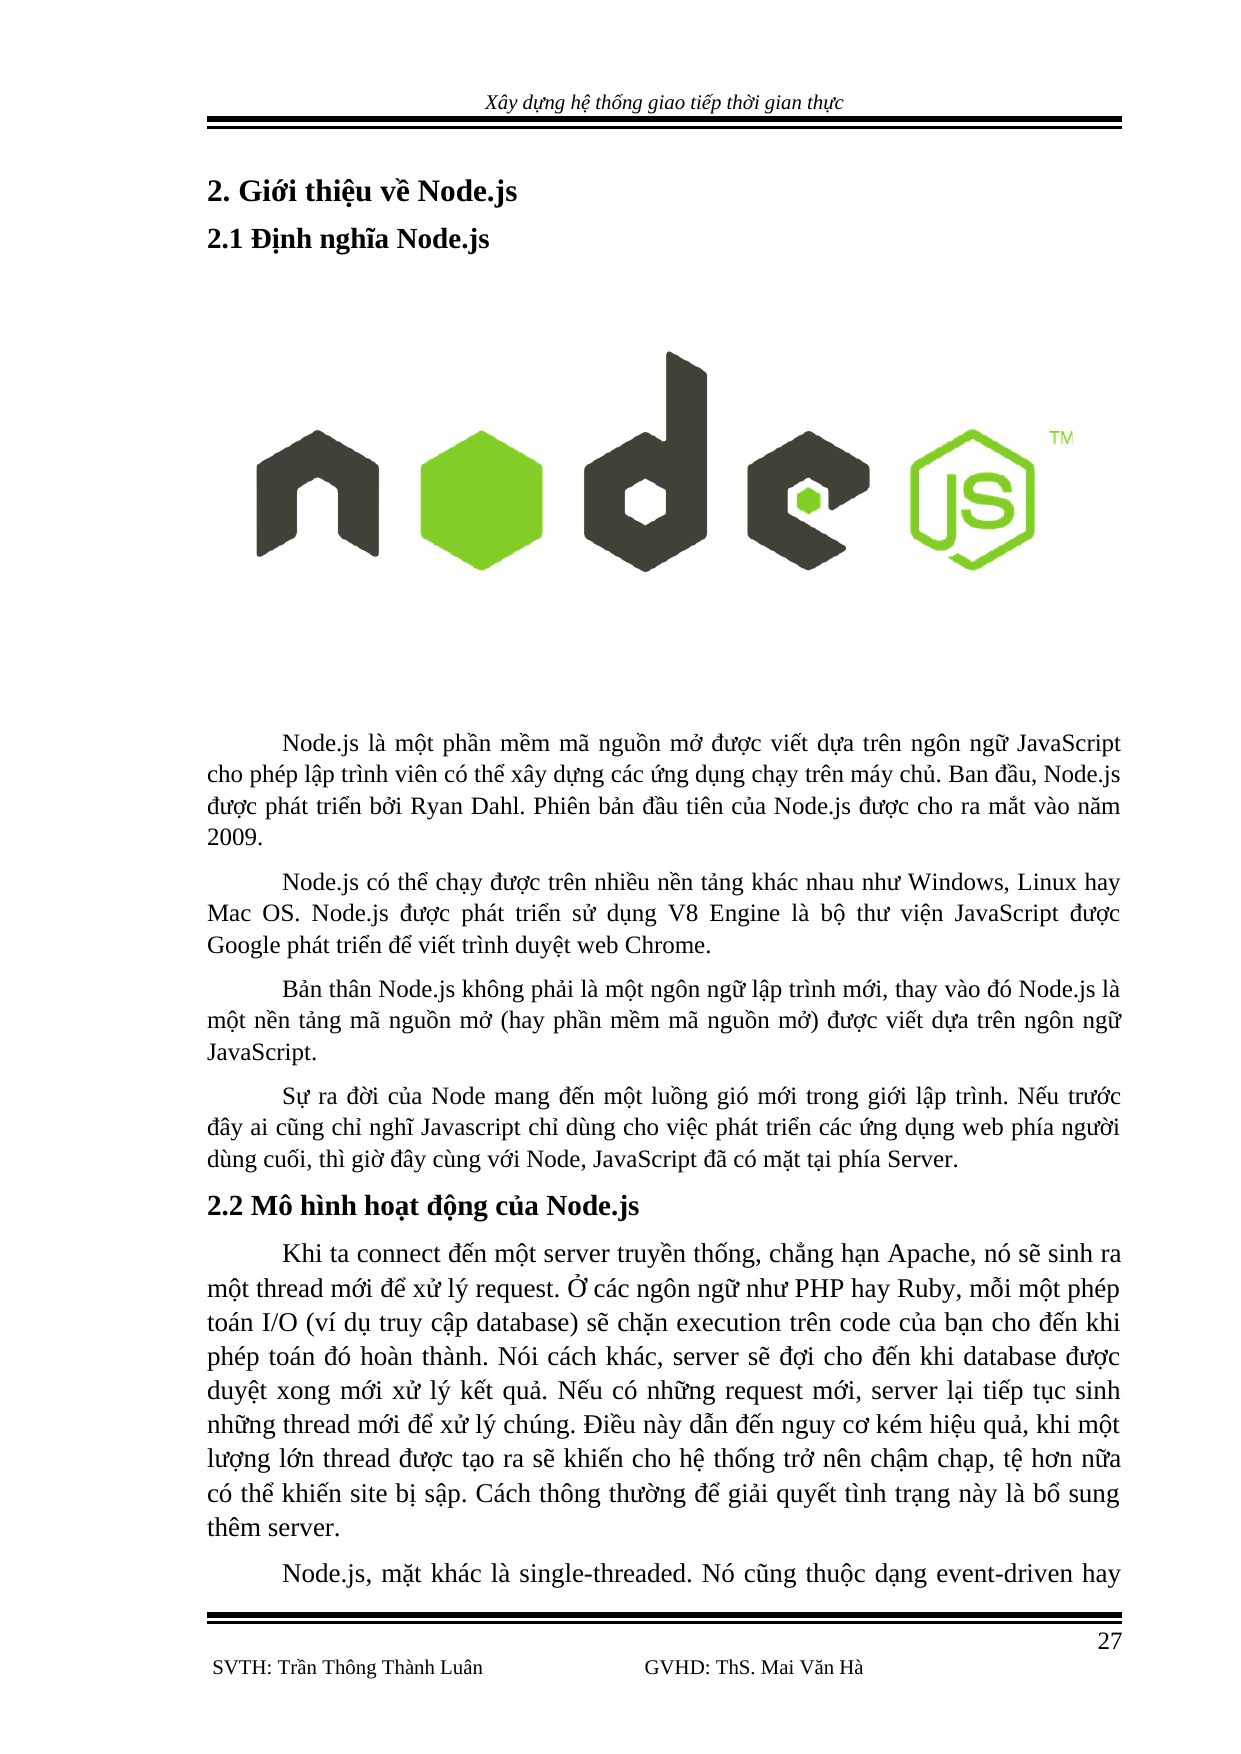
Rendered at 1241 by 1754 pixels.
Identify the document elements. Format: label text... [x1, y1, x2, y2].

text Khi ta connect đến một server truyền thống, chẳng hạn Apache, nó sẽ sinh ra một thread mới để xử lý request. Ở các ngôn ngữ như PHP hay Ruby, mỗi một phép toán I/O (ví dụ truy cập database) sẽ chặn execution trên code của bạn cho đến khi phép toán đó hoàn thành. Nói cách khác, server sẽ đợi cho đến khi database được duyệt xong mới xử lý kết quả. Nếu có những request mới, server lại tiếp tục sinh những thread mới để xử lý chúng. Điều này dẫn đến nguy cơ kém hiệu quả, khi một lượng lớn thread được tạo ra sẽ khiến cho hệ thống trở nên chậm chạp, tệ hơn nữa có thể khiến site bị sập. Cách thông thường để giải quyết tình trạng này là bổ sung thêm server. [207, 1237, 1122, 1542]
subtitle 2. Giới thiệu về Node.js [207, 173, 1122, 209]
text Node.js có thể chạy được trên nhiều nền tảng khác nhau như Windows, Linux hay Mac OS. Node.js được phát triển sử dụng V8 Engine là bộ thư viện JavaScript được Google phát triển để viết trình duyệt web Chrome. [207, 867, 1122, 958]
picture [256, 258, 1073, 666]
text Sự ra đời của Node mang đến một luồng gió mới trong giới lập trình. Nếu trước đây ai cũng chỉ nghĩ Javascript chỉ dùng cho việc phát triển các ứng dụng web phía người dùng cuối, thì giờ đây cùng với Node, JavaScript đã có mặt tại phía Server. [207, 1081, 1122, 1173]
text Node.js là một phần mềm mã nguồn mở được viết dựa trên ngôn ngữ JavaScript cho phép lập trình viên có thể xây dựng các ứng dụng chạy trên máy chủ. Ban đầu, Node.js được phát triển bởi Ryan Dahl. Phiên bản đầu tiên của Node.js được cho ra mắt vào năm 2009. [207, 728, 1122, 851]
text 2.2 Mô hình hoạt động của Node.js [207, 1188, 1122, 1222]
text Bản thân Node.js không phải là một ngôn ngữ lập trình mới, thay vào đó Node.js là một nền tảng mã nguồn mở (hay phần mềm mã nguồn mở) được viết dựa trên ngôn ngữ JavaScript. [207, 974, 1122, 1066]
text 2.1 Định nghĩa Node.js [207, 221, 1122, 255]
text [207, 1557, 1122, 1589]
